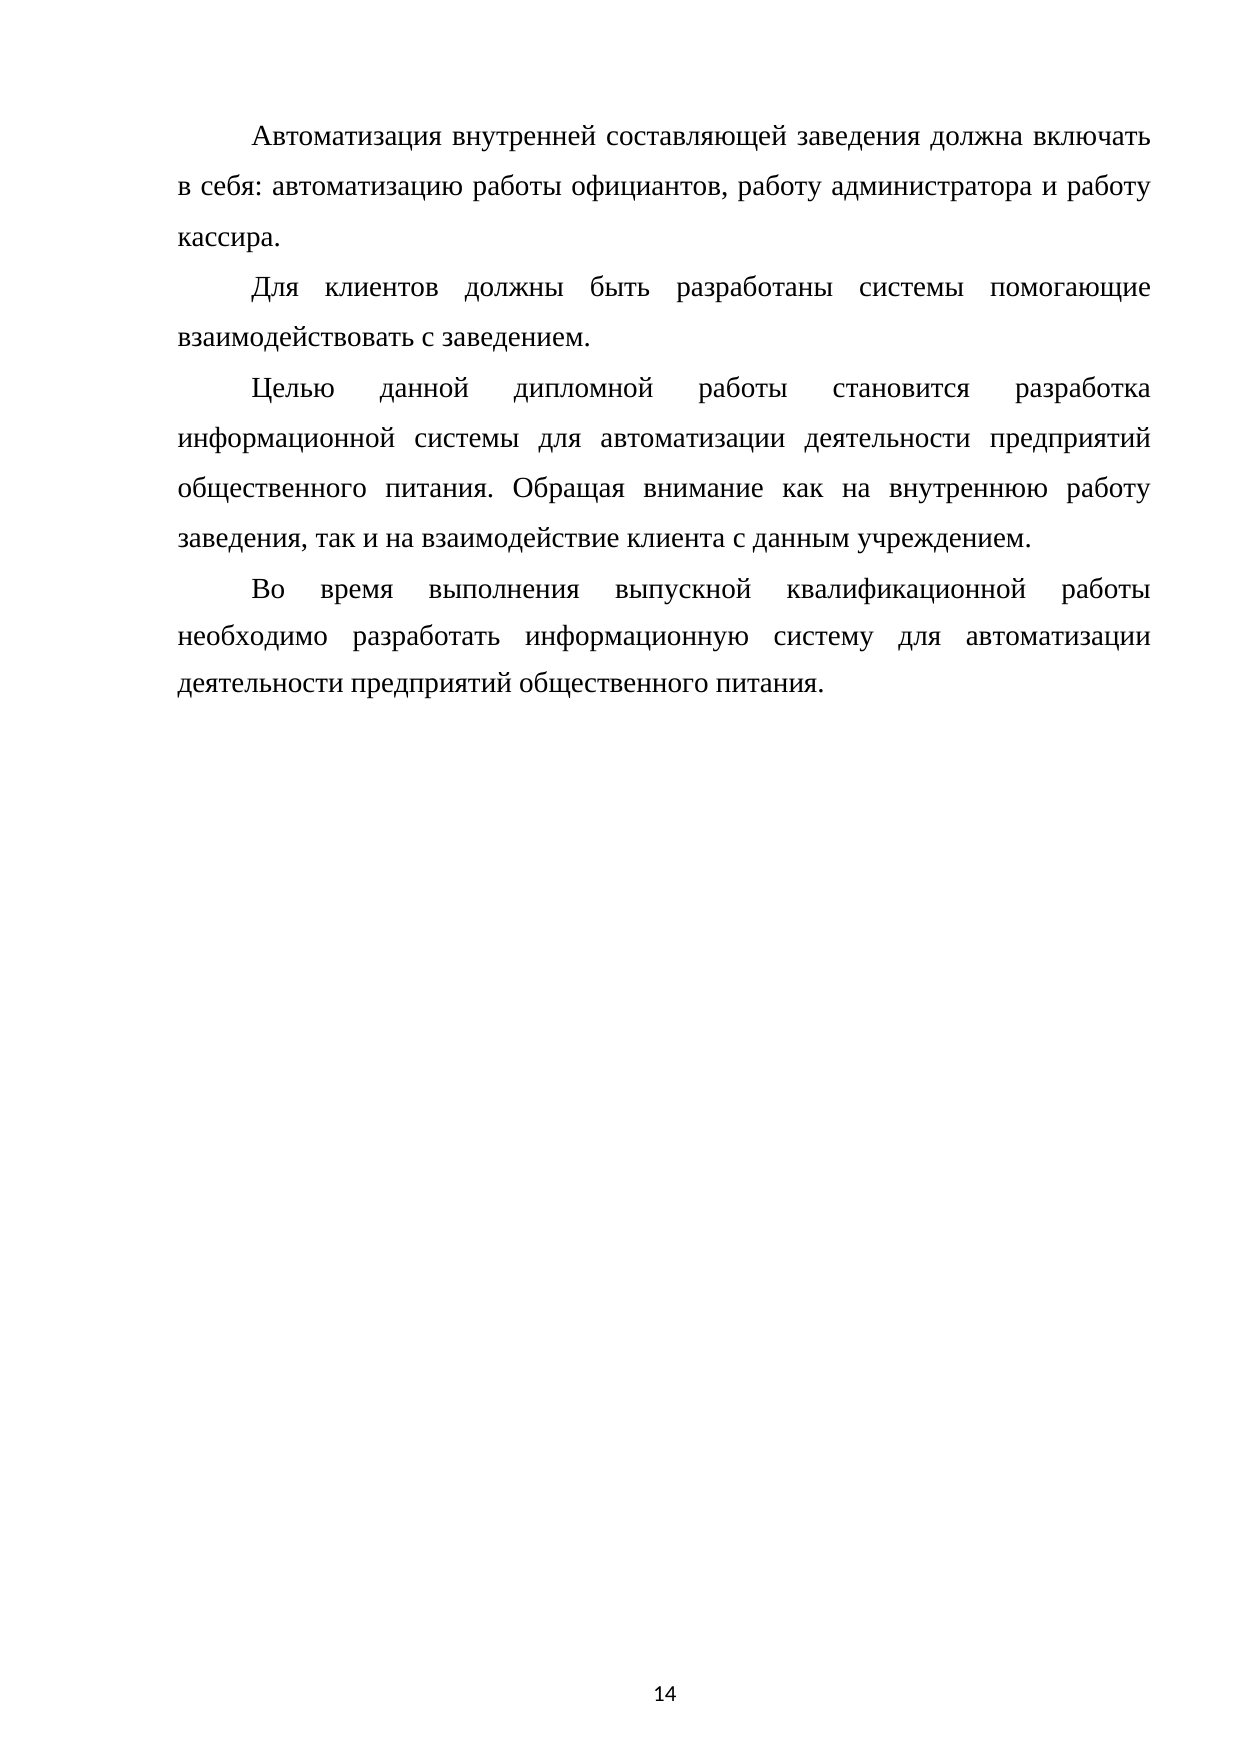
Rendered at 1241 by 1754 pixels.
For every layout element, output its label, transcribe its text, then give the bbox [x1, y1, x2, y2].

text Целью данной дипломной работы становится разработка информационной системы для автоматизации деятельности предприятий общественного питания. Обращая внимание как на внутреннюю работу заведения, так и на взаимодействие клиента с данным учреждением. [177, 370, 1152, 554]
text Для клиентов должны быть разработаны системы помогающие взаимодействовать с заведением. [177, 269, 1152, 353]
text Во время выполнения выпускной квалификационной работы необходимо разработать информационную систему для автоматизации деятельности предприятий общественного питания. [177, 571, 1152, 698]
text Автоматизация внутренней составляющей заведения должна включать в себя: автоматизацию работы официантов, работу администратора и работу кассира. [177, 118, 1152, 252]
